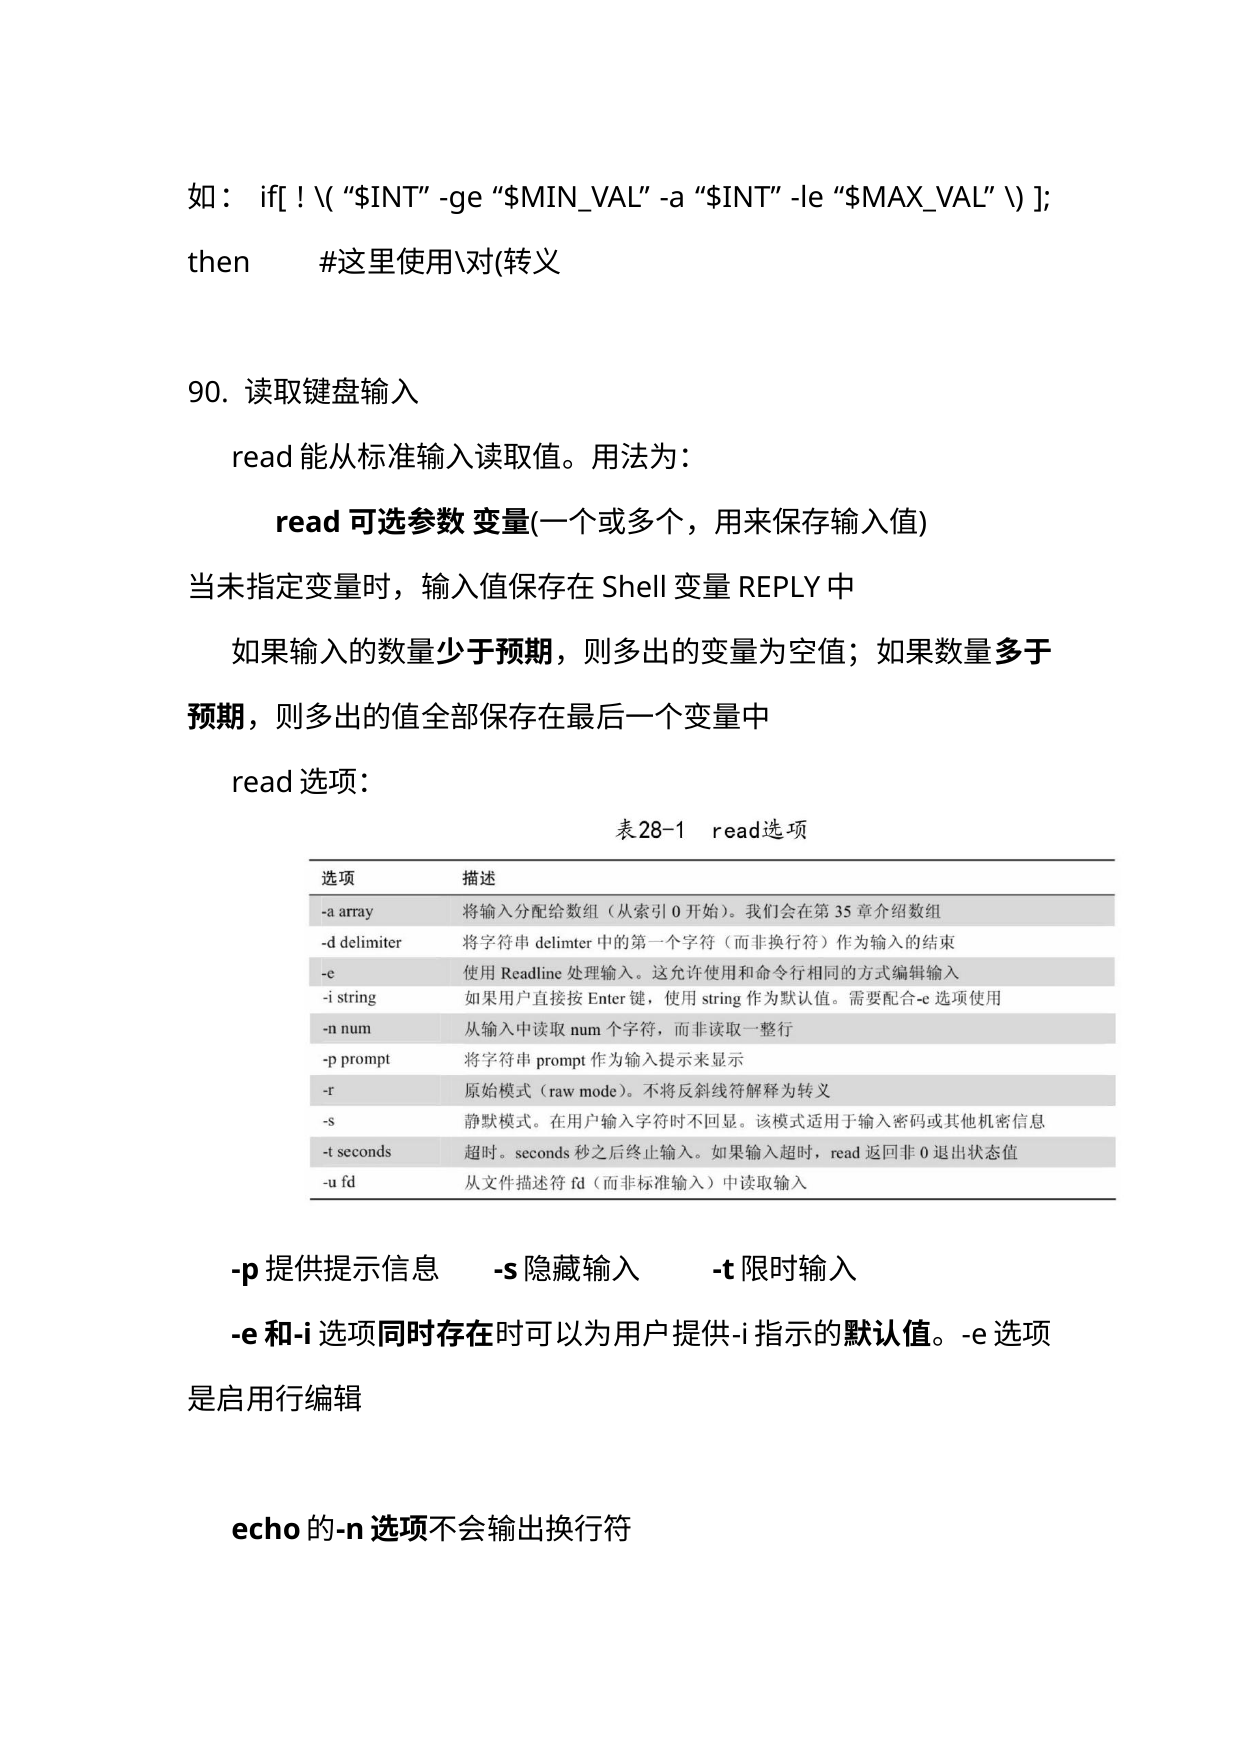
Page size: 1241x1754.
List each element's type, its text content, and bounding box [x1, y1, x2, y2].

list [187, 162, 1053, 292]
list -e和-i选项同时存在时可以为用户提供-i指示的默认值。-e选项是启用行编辑 [187, 1299, 1053, 1429]
list read选项： [187, 747, 1053, 812]
list 当未指定变量时，输入值保存在Shell变量REPLY中 [187, 552, 1053, 617]
list 如果输入的数量少于预期，则多出的变量为空值；如果数量多于预期，则多出的值全部保存在最后一个变量中 [187, 617, 1053, 747]
picture [275, 812, 1168, 1221]
list 读取键盘输入 [187, 357, 1053, 422]
list read 可选参数 变量(一个或多个，用来保存输入值) [231, 487, 1053, 552]
list echo的-n选项不会输出换行符 [187, 1494, 1053, 1559]
list read能从标准输入读取值。用法为： [187, 422, 1053, 487]
list -p提供提示信息 -s隐藏输入 -t限时输入 [187, 1234, 1053, 1299]
